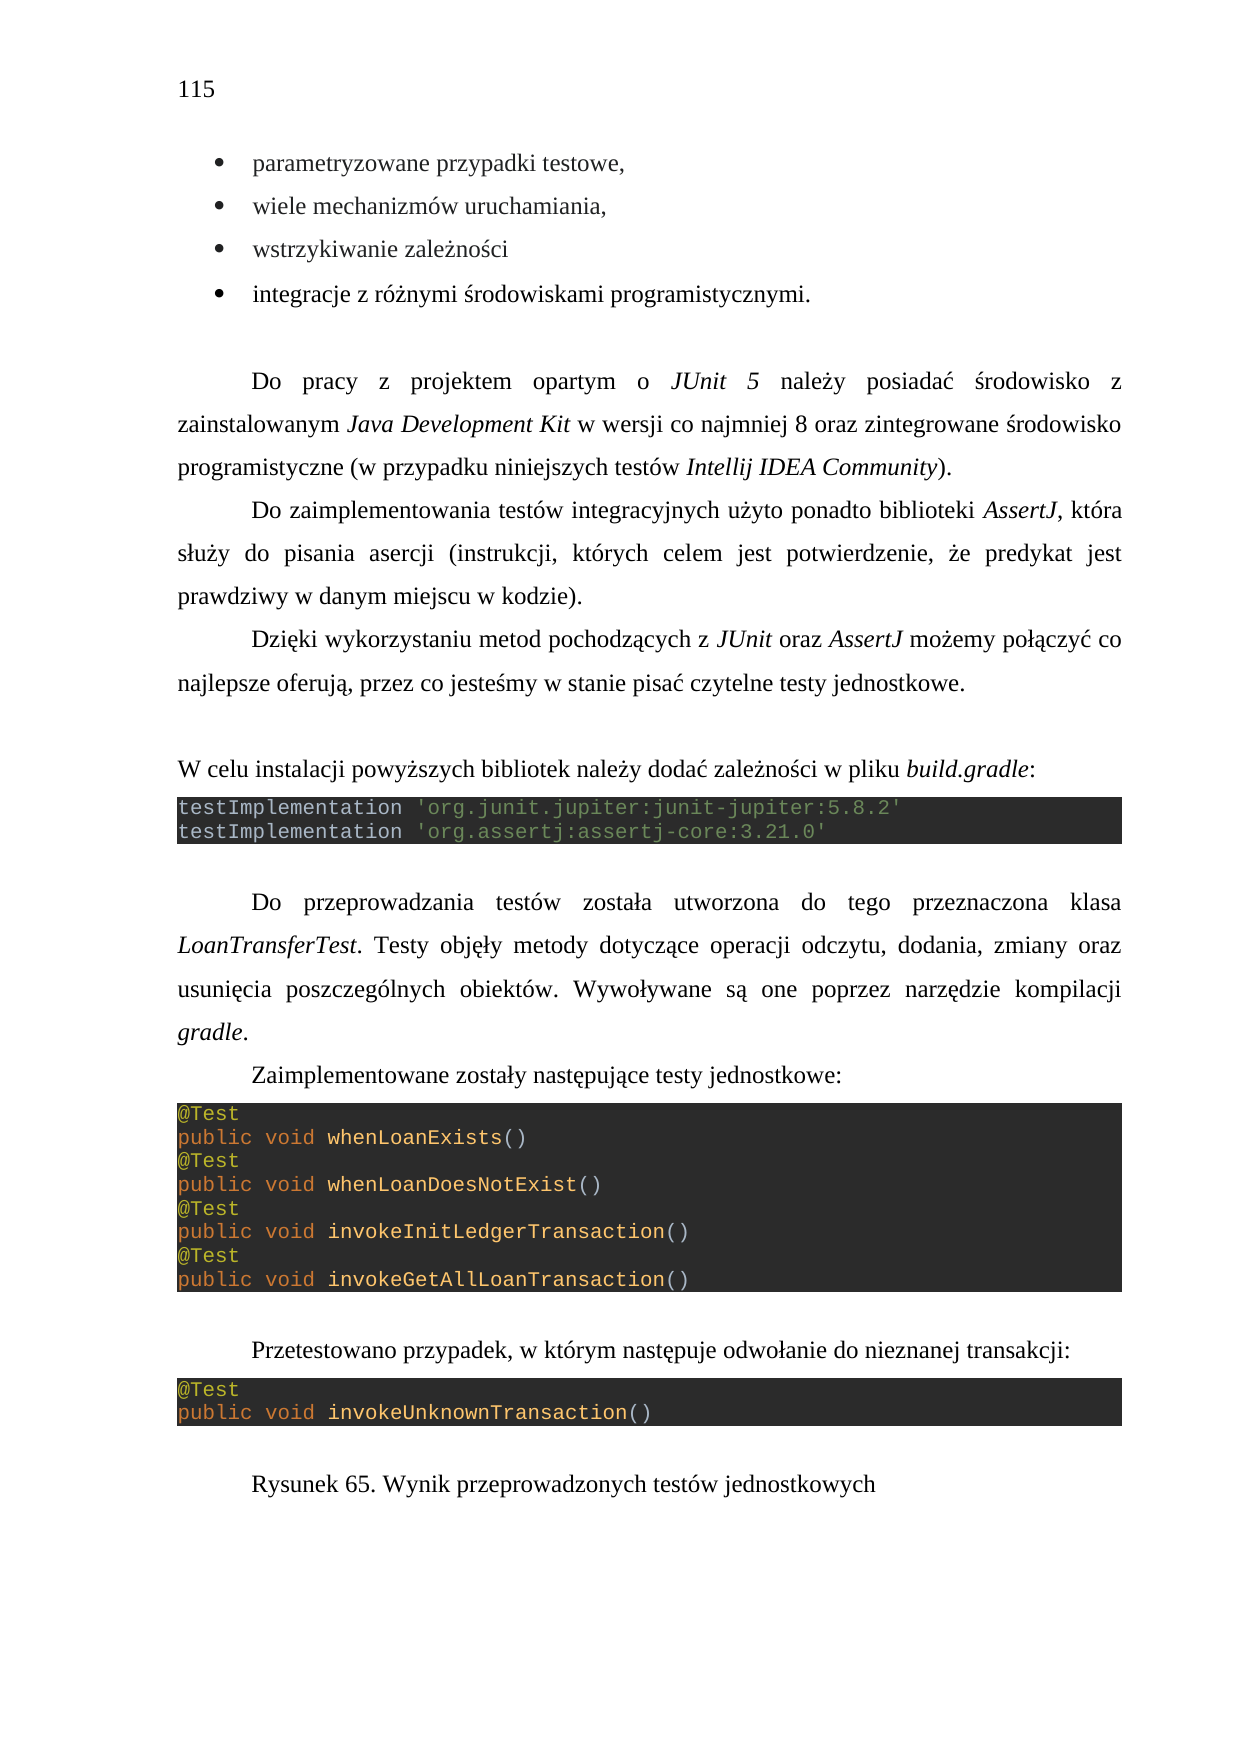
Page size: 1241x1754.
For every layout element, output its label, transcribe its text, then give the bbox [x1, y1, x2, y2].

text Do zaimplementowania testów integracyjnych użyto ponadto biblioteki AssertJ, która służy do pisania asercji (instrukcji, których celem jest potwierdzenie, że predykat jest prawdziwy w danym miejscu w kodzie). [177, 495, 1122, 610]
text testImplementation 'org.junit.jupiter:junit-jupiter:5.8.2' testImplementation 'org.assertj:assertj-core:3.21.0' [177, 797, 1122, 844]
text Przetestowano przypadek, w którym następuje odwołanie do nieznanej transakcji: [177, 1335, 1122, 1364]
text @Test public void whenLoanExists() [177, 1103, 1122, 1150]
text Zaimplementowane zostały następujące testy jednostkowe: [177, 1060, 1122, 1089]
text @Test public void invokeInitLedgerTransaction() [177, 1198, 1122, 1245]
text Dzięki wykorzystaniu metod pochodzących z JUnit oraz AssertJ możemy połączyć co najlepsze oferują, przez co jesteśmy w stanie pisać czytelne testy jednostkowe. [177, 624, 1122, 696]
list parametryzowane przypadki testowe, [215, 148, 1122, 176]
text @Test public void whenLoanDoesNotExist() [177, 1150, 1122, 1198]
list wstrzykiwanie zależności [215, 234, 1122, 263]
text Do pracy z projektem opartym o JUnit 5 należy posiadać środowisko z zainstalowanym Java Development Kit w wersji co najmniej 8 oraz zintegrowane środowisko programistyczne (w przypadku niniejszych testów Intellij IDEA Community). [177, 366, 1122, 481]
text @Test public void invokeGetAllLoanTransaction() [177, 1245, 1122, 1292]
list integracje z różnymi środowiskami programistycznymi. [215, 279, 1122, 308]
text W celu instalacji powyższych bibliotek należy dodać zależności w pliku build.gradle: [177, 754, 1122, 783]
text Do przeprowadzania testów została utworzona do tego przeznaczona klasa LoanTransferTest. Testy objęły metody dotyczące operacji odczytu, dodania, zmiany oraz usunięcia poszczególnych obiektów. Wywoływane są one poprzez narzędzie kompilacji gradle. [177, 887, 1122, 1046]
list wiele mechanizmów uruchamiania, [215, 191, 1122, 219]
text @Test public void invokeUnknownTransaction() [177, 1378, 1122, 1426]
